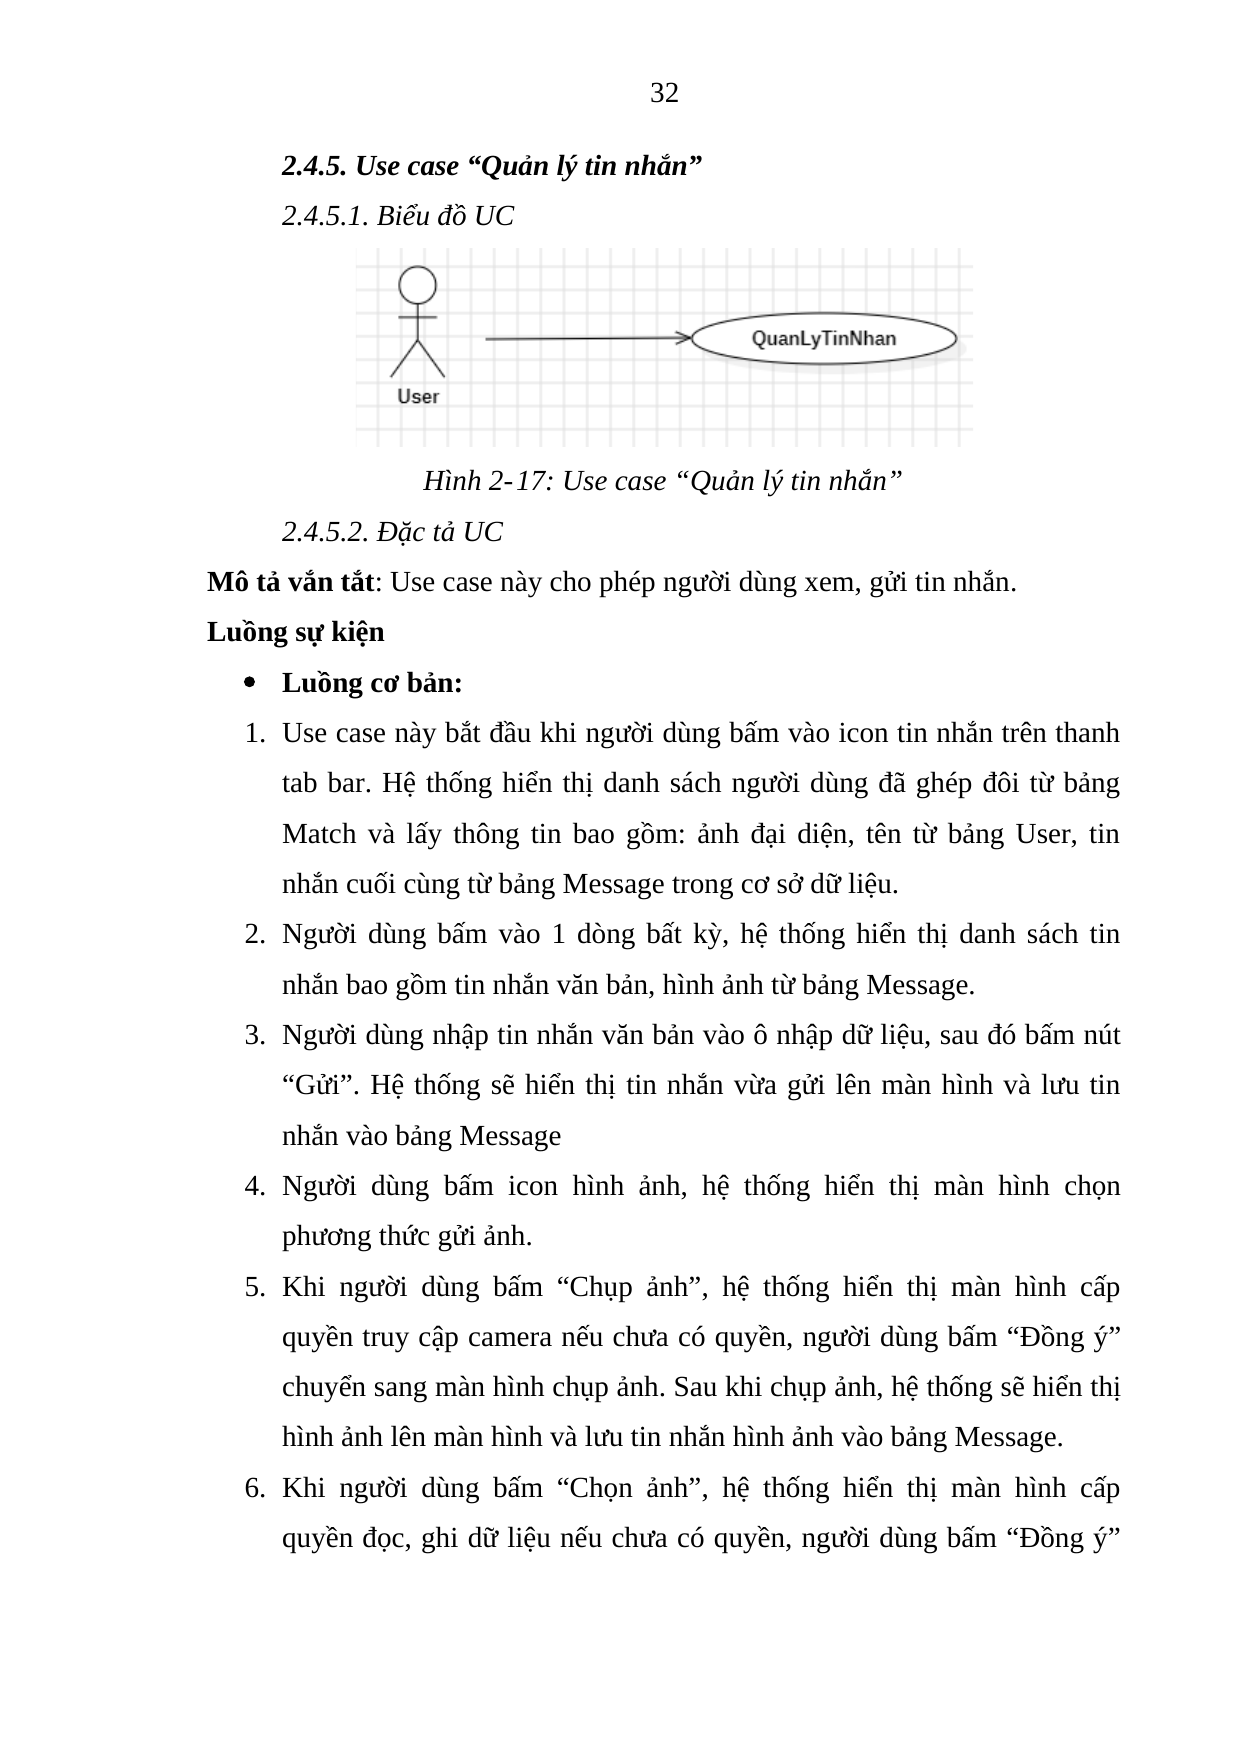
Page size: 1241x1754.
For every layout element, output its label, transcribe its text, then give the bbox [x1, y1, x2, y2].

list Use case này bắt đầu khi người dùng bấm vào icon tin nhắn trên thanh tab bar. Hệ thống hiển thị danh sách người dùng đã ghép đôi từ bảng Match và lấy thông tin bao gồm: ảnh đại diện, tên từ bảng User, tin nhắn cuối cùng từ bảng Message trong cơ sở dữ liệu. [244, 715, 1122, 900]
text Mô tả vắn tắt: Use case này cho phép người dùng xem, gửi tin nhắn. [207, 564, 1122, 598]
list Luồng cơ bản: [244, 665, 1122, 698]
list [244, 1470, 1122, 1554]
list Người dùng nhập tin nhắn văn bản vào ô nhập dữ liệu, sau đó bấm nút “Gửi”. Hệ thống sẽ hiển thị tin nhắn vừa gửi lên màn hình và lưu tin nhắn vào bảng Message [244, 1017, 1122, 1151]
list Người dùng bấm icon hình ảnh, hệ thống hiển thị màn hình chọn phương thức gửi ảnh. [244, 1168, 1122, 1252]
text Biểu đồ UC [282, 198, 1122, 232]
text Luồng sự kiện [207, 614, 1122, 648]
text Đặc tả UC [282, 514, 1122, 547]
picture [355, 248, 974, 447]
list Người dùng bấm vào 1 dòng bất kỳ, hệ thống hiển thị danh sách tin nhắn bao gồm tin nhắn văn bản, hình ảnh từ bảng Message. [244, 916, 1122, 1000]
list Khi người dùng bấm “Chụp ảnh”, hệ thống hiển thị màn hình cấp quyền truy cập camera nếu chưa có quyền, người dùng bấm “Đồng ý” chuyển sang màn hình chụp ảnh. Sau khi chụp ảnh, hệ thống sẽ hiển thị hình ảnh lên màn hình và lưu tin nhắn hình ảnh vào bảng Message. [244, 1269, 1122, 1453]
text Hình -17: Use case “Quản lý tin nhắn” [207, 463, 1122, 497]
text Use case “Quản lý tin nhắn” [282, 148, 1122, 181]
